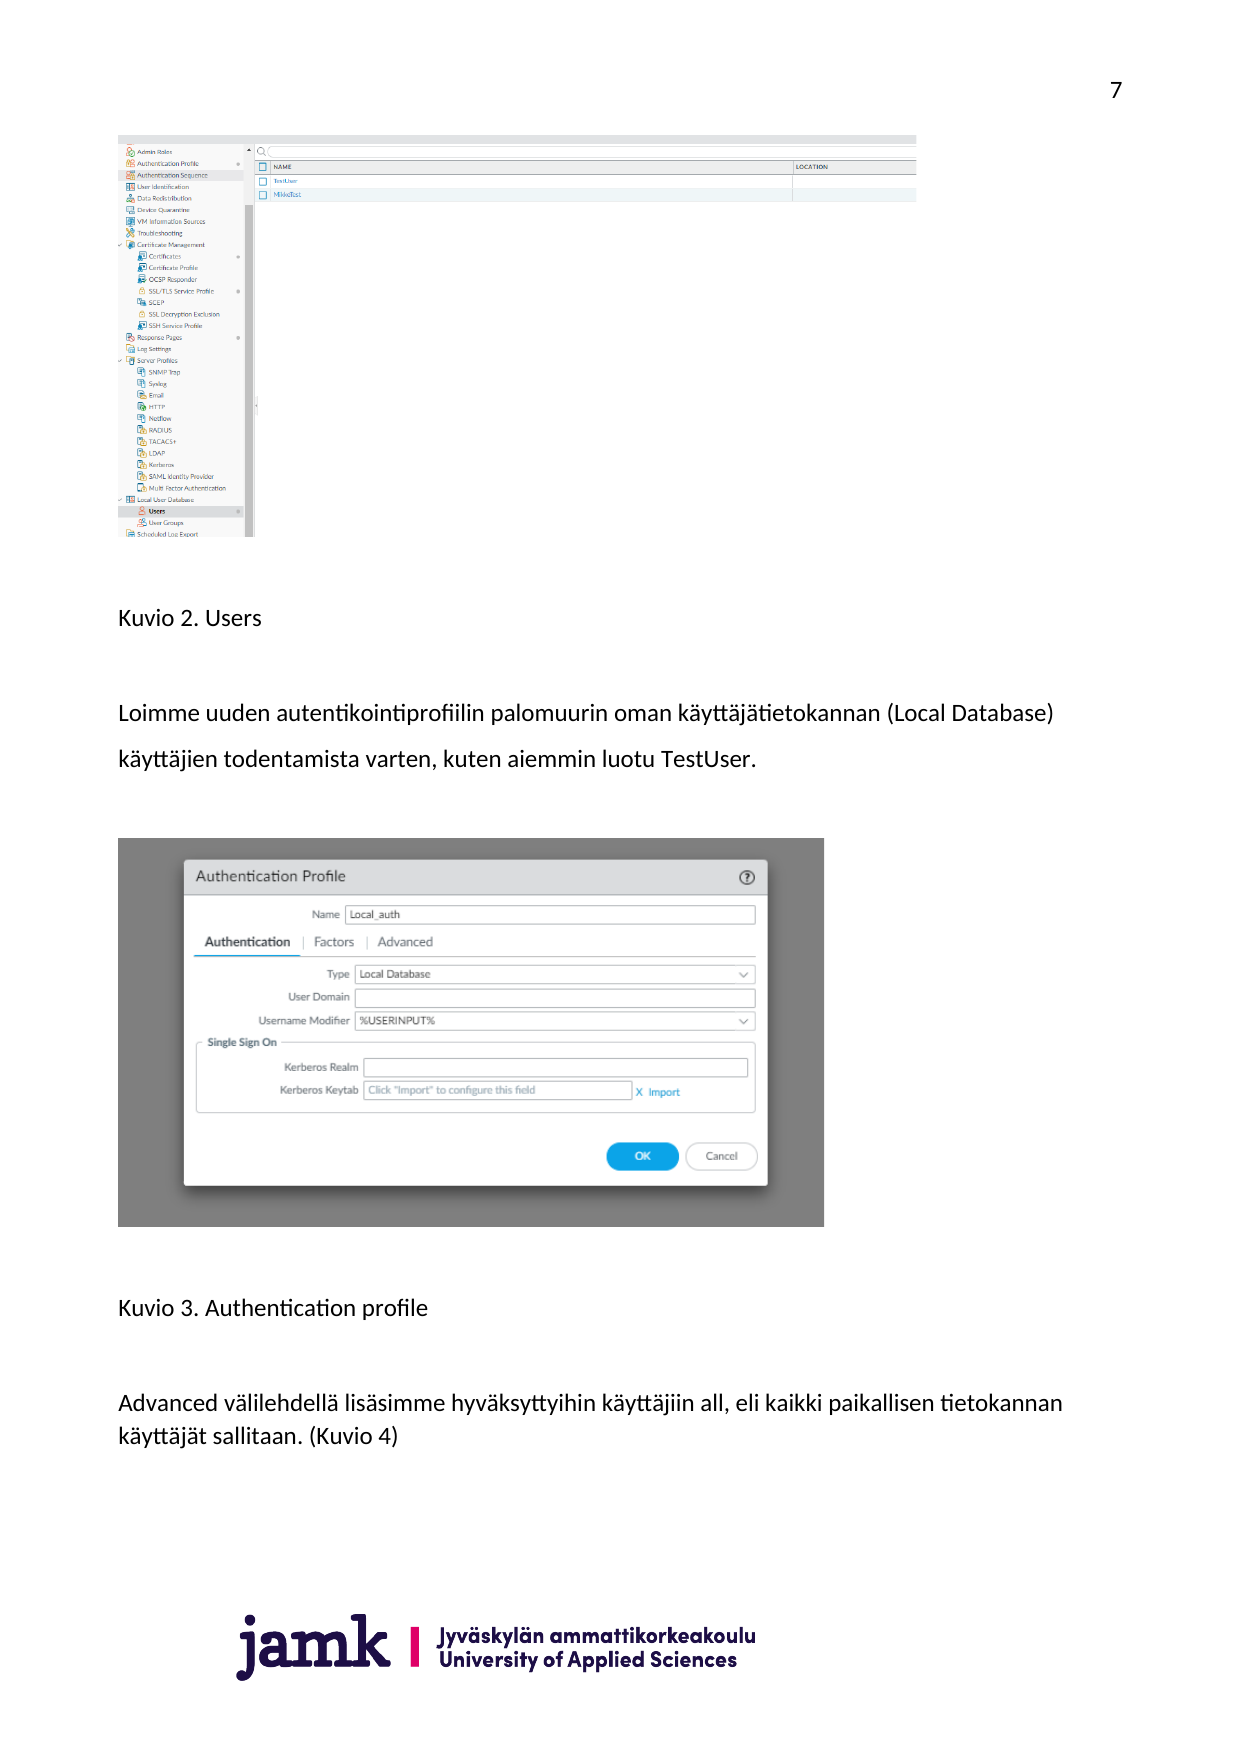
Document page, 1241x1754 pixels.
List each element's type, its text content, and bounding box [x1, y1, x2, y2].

text Kuvio 2. Users [118, 602, 1122, 632]
picture [236, 1614, 755, 1681]
text Advanced välilehdellä lisäsimme hyväksyttyihin käyttäjiin all, eli kaikki paikallisen tietokannan käyttäjät sallitaan. (Kuvio 4) [118, 1387, 1122, 1451]
picture [118, 838, 825, 1227]
text Loimme uuden autentikointiprofiilin palomuurin oman käyttäjätietokannan (Local Database) käyttäjien todentamista varten, kuten aiemmin luotu TestUser. [118, 697, 1122, 774]
picture [118, 135, 917, 537]
text Kuvio 3. Authentication profile [118, 1292, 1122, 1322]
